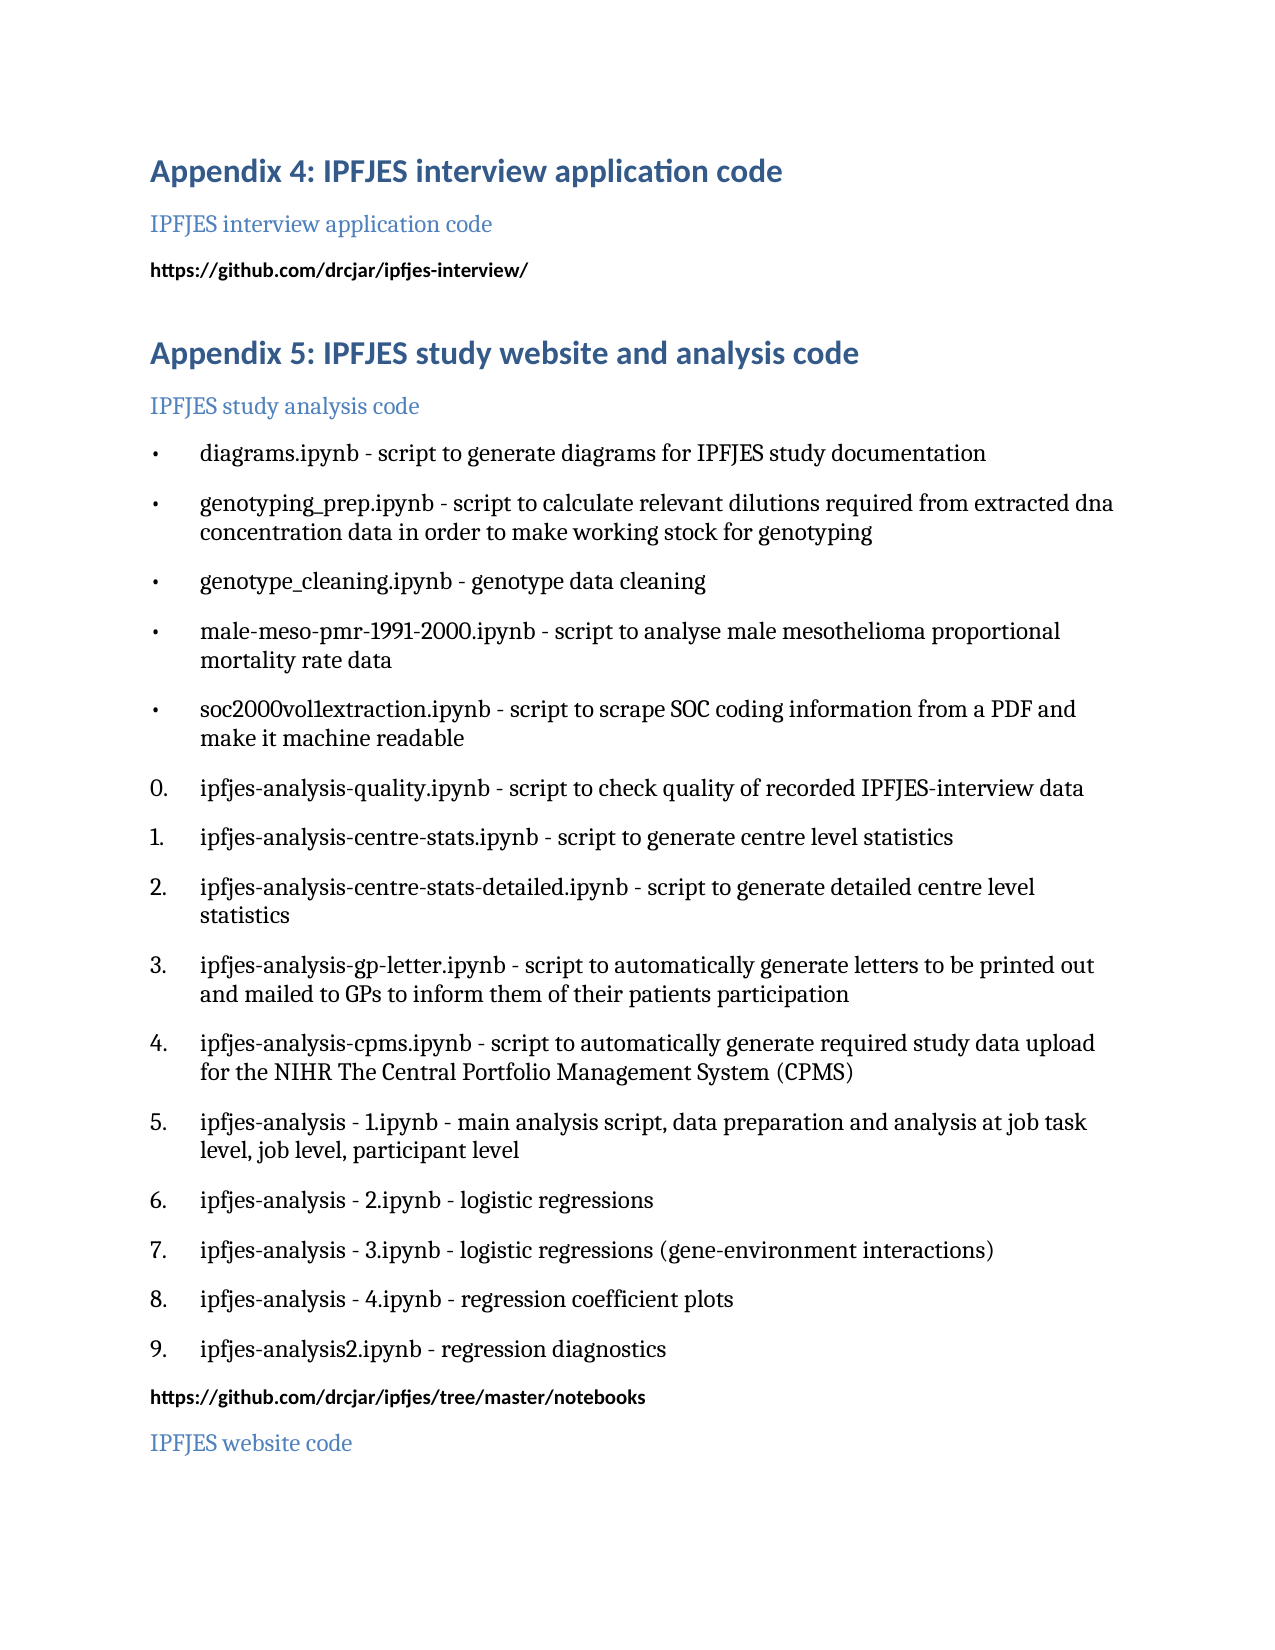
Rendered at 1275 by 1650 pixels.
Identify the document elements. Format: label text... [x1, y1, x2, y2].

text IPFJES interview application code [150, 209, 1125, 238]
text https://github.com/drcjar/ipfjes/tree/master/notebooks [150, 1384, 1125, 1410]
list ipfjes-analysis - 4.ipynb - regression coefficient plots [150, 1285, 1125, 1314]
list ipfjes-analysis - 1.ipynb - main analysis script, data preparation and analysis at job task level, job level, participant level [150, 1108, 1125, 1165]
text IPFJES website code [150, 1428, 1125, 1457]
list ipfjes-analysis-centre-stats.ipynb - script to generate centre level statistics [150, 823, 1125, 852]
list soc2000vol1extraction.ipynb - script to scrape SOC coding information from a PDF and make it machine readable [150, 695, 1125, 753]
text IPFJES study analysis code [150, 392, 1125, 421]
list ipfjes-analysis-centre-stats-detailed.ipynb - script to generate detailed centre level statistics [150, 873, 1125, 930]
list ipfjes-analysis - 3.ipynb - logistic regressions (gene-environment interactions) [150, 1236, 1125, 1264]
subtitle Appendix 5: IPFJES study website and analysis code [150, 332, 1125, 373]
list ipfjes-analysis-cpms.ipynb - script to automatically generate required study data upload for the NIHR The Central Portfolio Management System (CPMS) [150, 1029, 1125, 1087]
list male-meso-pmr-1991-2000.ipynb - script to analyse male mesothelioma proportional mortality rate data [150, 617, 1125, 674]
list ipfjes-analysis-gp-letter.ipynb - script to automatically generate letters to be printed out and mailed to GPs to inform them of their patients participation [150, 951, 1125, 1008]
list diagrams.ipynb - script to generate diagrams for IPFJES study documentation [150, 439, 1125, 468]
list genotype_cleaning.ipynb - genotype data cleaning [150, 567, 1125, 596]
list ipfjes-analysis - 2.ipynb - logistic regressions [150, 1186, 1125, 1215]
text https://github.com/drcjar/ipfjes-interview/ [150, 257, 1125, 282]
subtitle Appendix 4: IPFJES interview application code [150, 150, 1125, 191]
list ipfjes-analysis-quality.ipynb - script to check quality of recorded IPFJES-interview data [150, 773, 1125, 802]
list ipfjes-analysis2.ipynb - regression diagnostics [150, 1335, 1125, 1363]
list genotyping_prep.ipynb - script to calculate relevant dilutions required from extracted dna concentration data in order to make working stock for genotyping [150, 489, 1125, 546]
